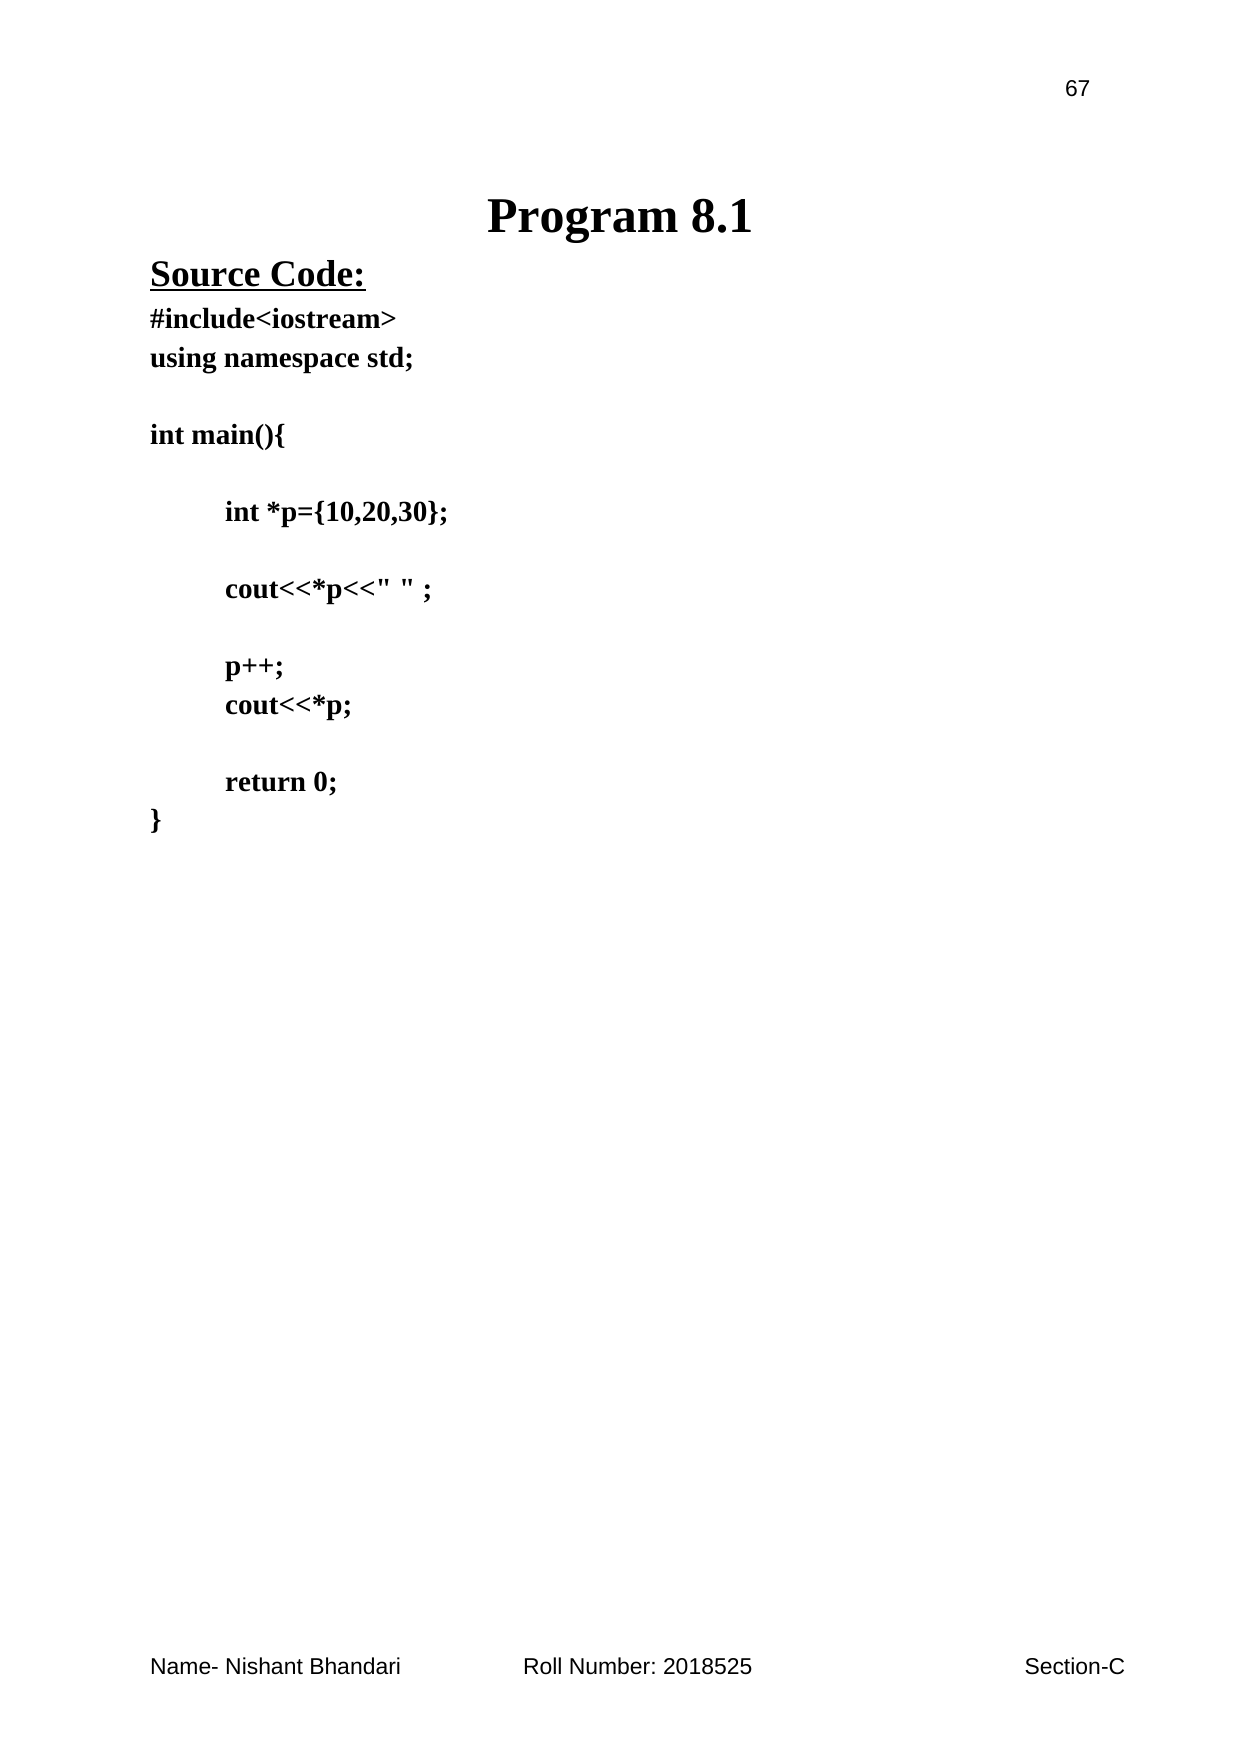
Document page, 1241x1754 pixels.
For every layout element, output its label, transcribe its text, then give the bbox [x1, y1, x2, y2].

text int *p={10,20,30}; [150, 494, 1090, 528]
text p++; [150, 648, 1090, 682]
text return 0; [150, 764, 1090, 797]
text int main(){ [150, 417, 1090, 451]
text Program 8.1 [150, 186, 1090, 243]
text #include<iostream> [150, 301, 1090, 335]
text } [150, 802, 1090, 836]
text cout<<*p<<" " ; [150, 571, 1090, 605]
text Source Code: [150, 252, 1090, 295]
text using namespace std; [150, 340, 1090, 373]
text cout<<*p; [150, 687, 1090, 720]
